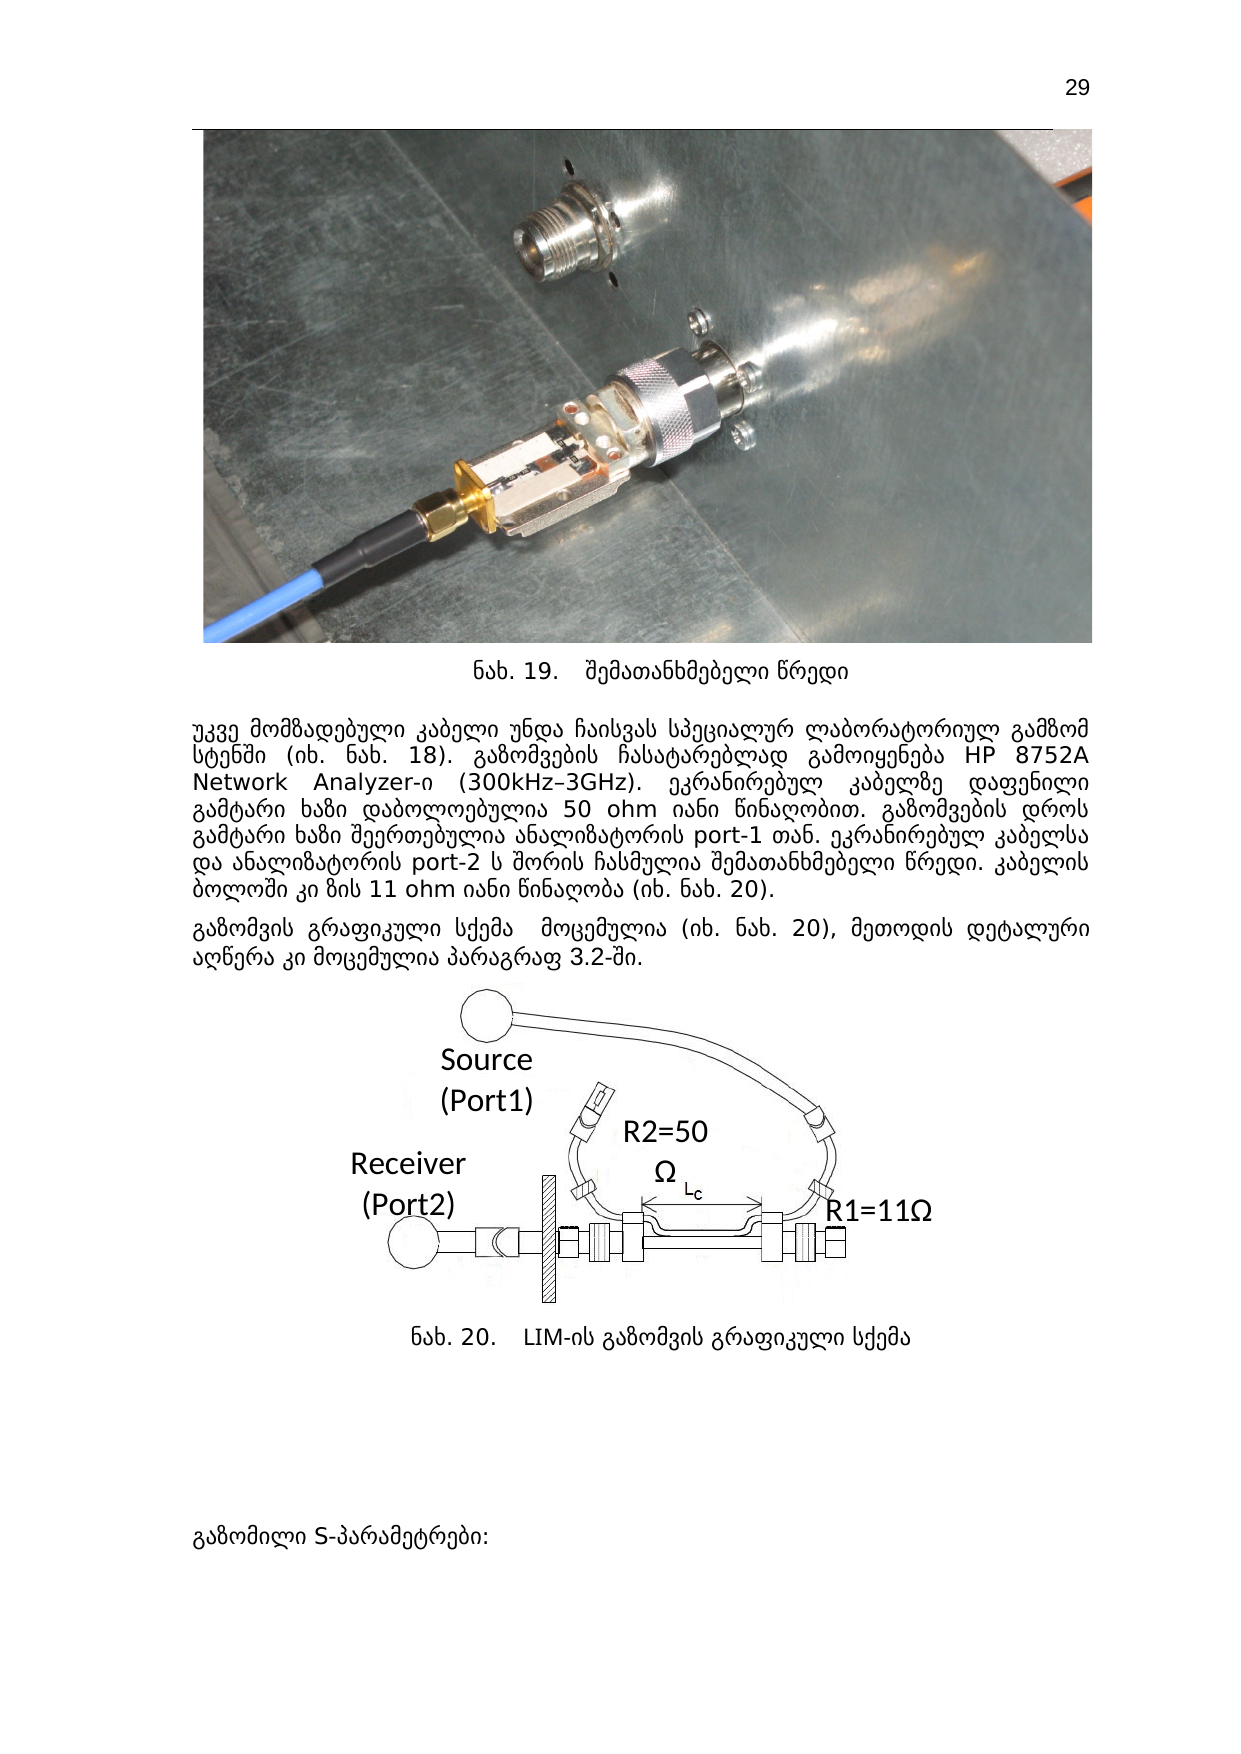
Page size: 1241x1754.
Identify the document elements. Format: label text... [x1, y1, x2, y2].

table_header [192, 983, 1092, 1308]
picture [367, 982, 954, 1305]
picture [203, 129, 1093, 643]
text გაზომვის გრაფიკული სქემა მოცემულია (იხ. ნახ. 20), მეთოდის დეტალური აღწერა კი მოცემულია პარაგრაფ 3.2-ში. [192, 915, 1090, 970]
text გაზომილი S-პარამეტრები: [192, 1523, 1090, 1549]
table_cell LIM-ის გაზომვის გრაფიკული სქემა [192, 1308, 1092, 1377]
table_cell შემათანხმებელი წრედი [192, 645, 1092, 709]
table_header [192, 130, 1092, 645]
text უკვე მომზადებული კაბელი უნდა ჩაისვას სპეციალურ ლაბორატორიულ გამზომ სტენში (იხ. ნახ. 18). გაზომვების ჩასატარებლად გამოიყენება HP 8752A Network Analyzer-ი (300kHz–3GHz). ეკრანირებულ კაბელზე დაფენილი გამტარი ხაზი დაბოლოებულია 50 ohm იანი წინაღობით. გაზომვების დროს გამტარი ხაზი შეერთებულია ანალიზატორის port-1 თან. ეკრანირებულ კაბელსა და ანალიზატორის port-2 ს შორის ჩასმულია შემათანხმებელი წრედი. კაბელის ბოლოში კი ზის 11 ohm იანი წინაღობა (იხ. ნახ. 20). [192, 716, 1090, 902]
